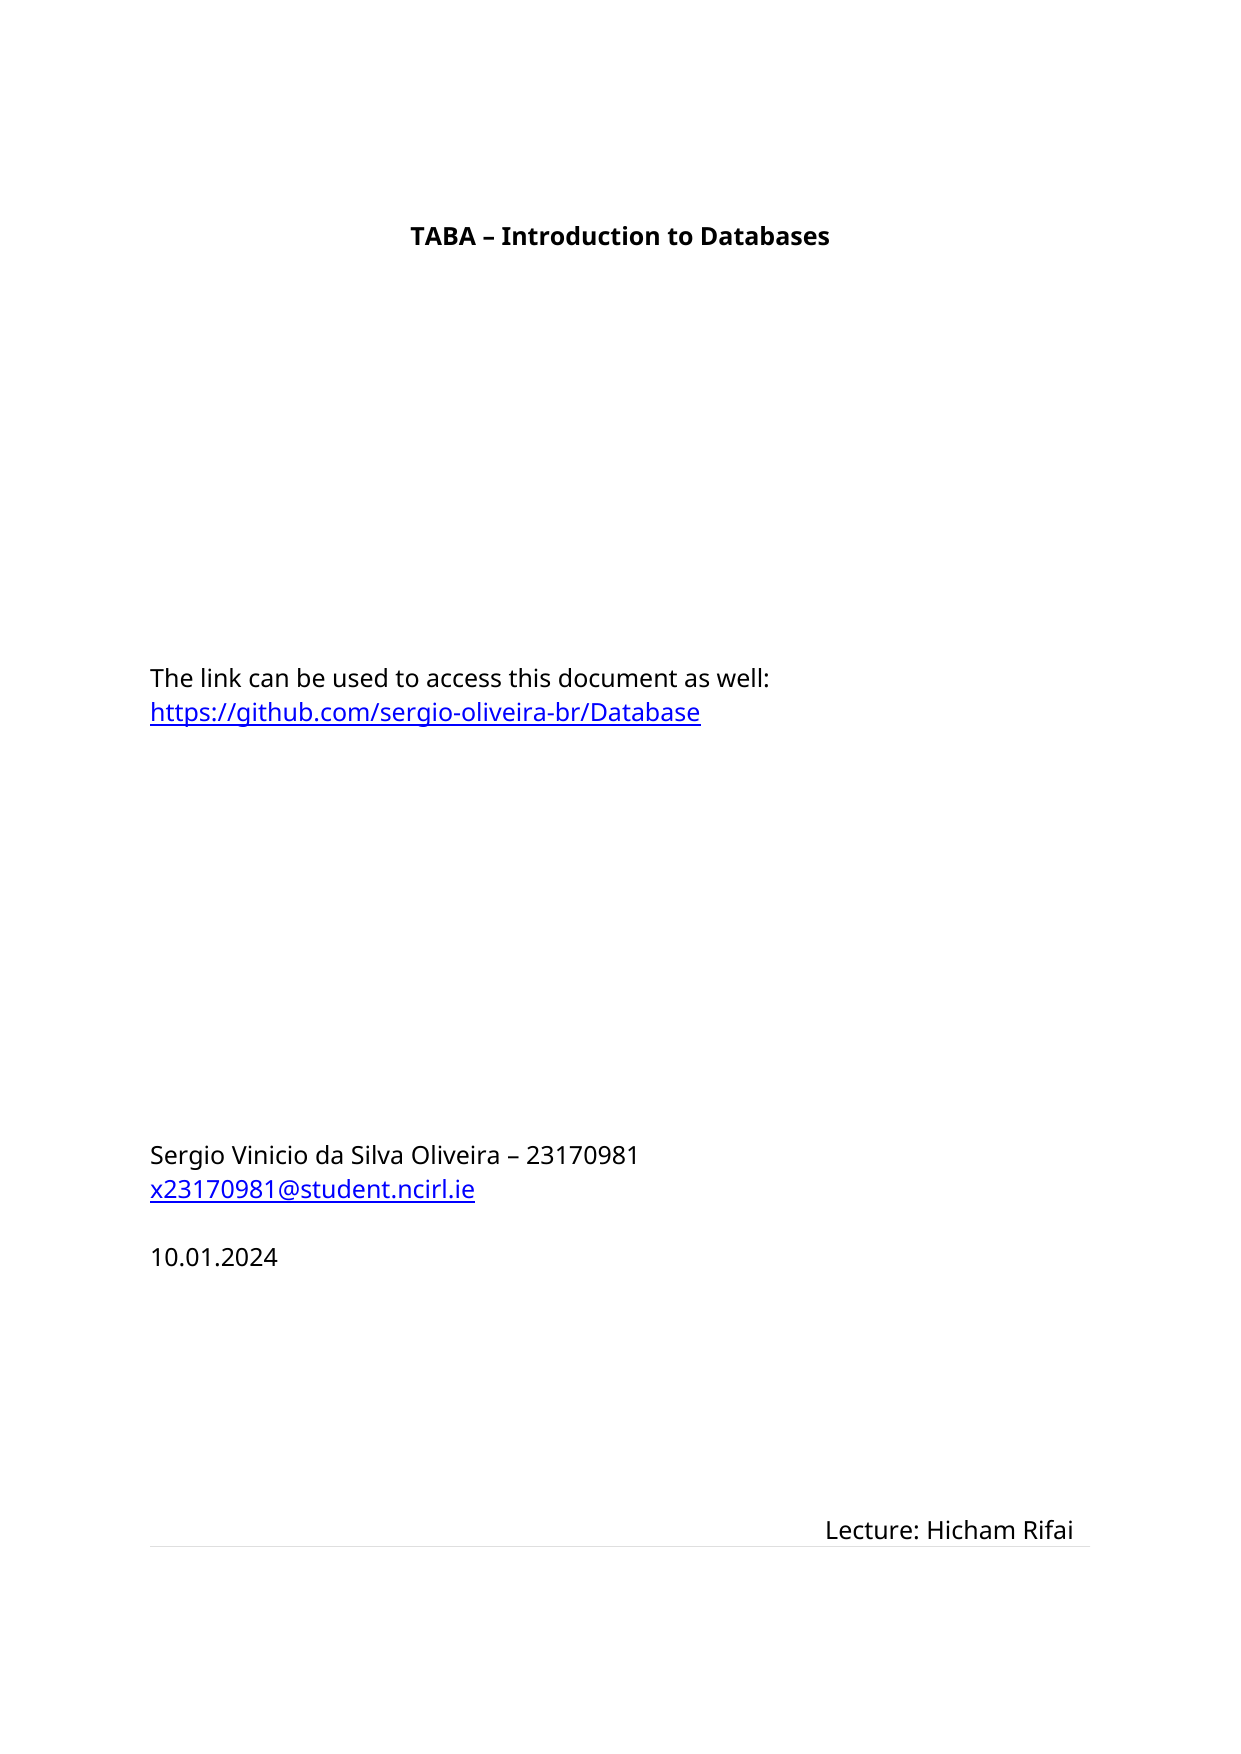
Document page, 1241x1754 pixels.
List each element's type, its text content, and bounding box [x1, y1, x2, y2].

text Sergio Vinicio da Silva Oliveira – 23170981 [150, 1138, 1090, 1172]
text 10.01.2024 [150, 1240, 1090, 1274]
text https://github.com/sergio-oliveira-br/Database [150, 695, 1090, 729]
text x23170981@student.ncirl.ie [150, 1172, 1090, 1206]
text Lecture: Hicham Rifai [825, 1512, 1090, 1546]
text The link can be used to access this document as well: [150, 661, 1090, 695]
text TABA – Introduction to Databases [150, 218, 1090, 252]
